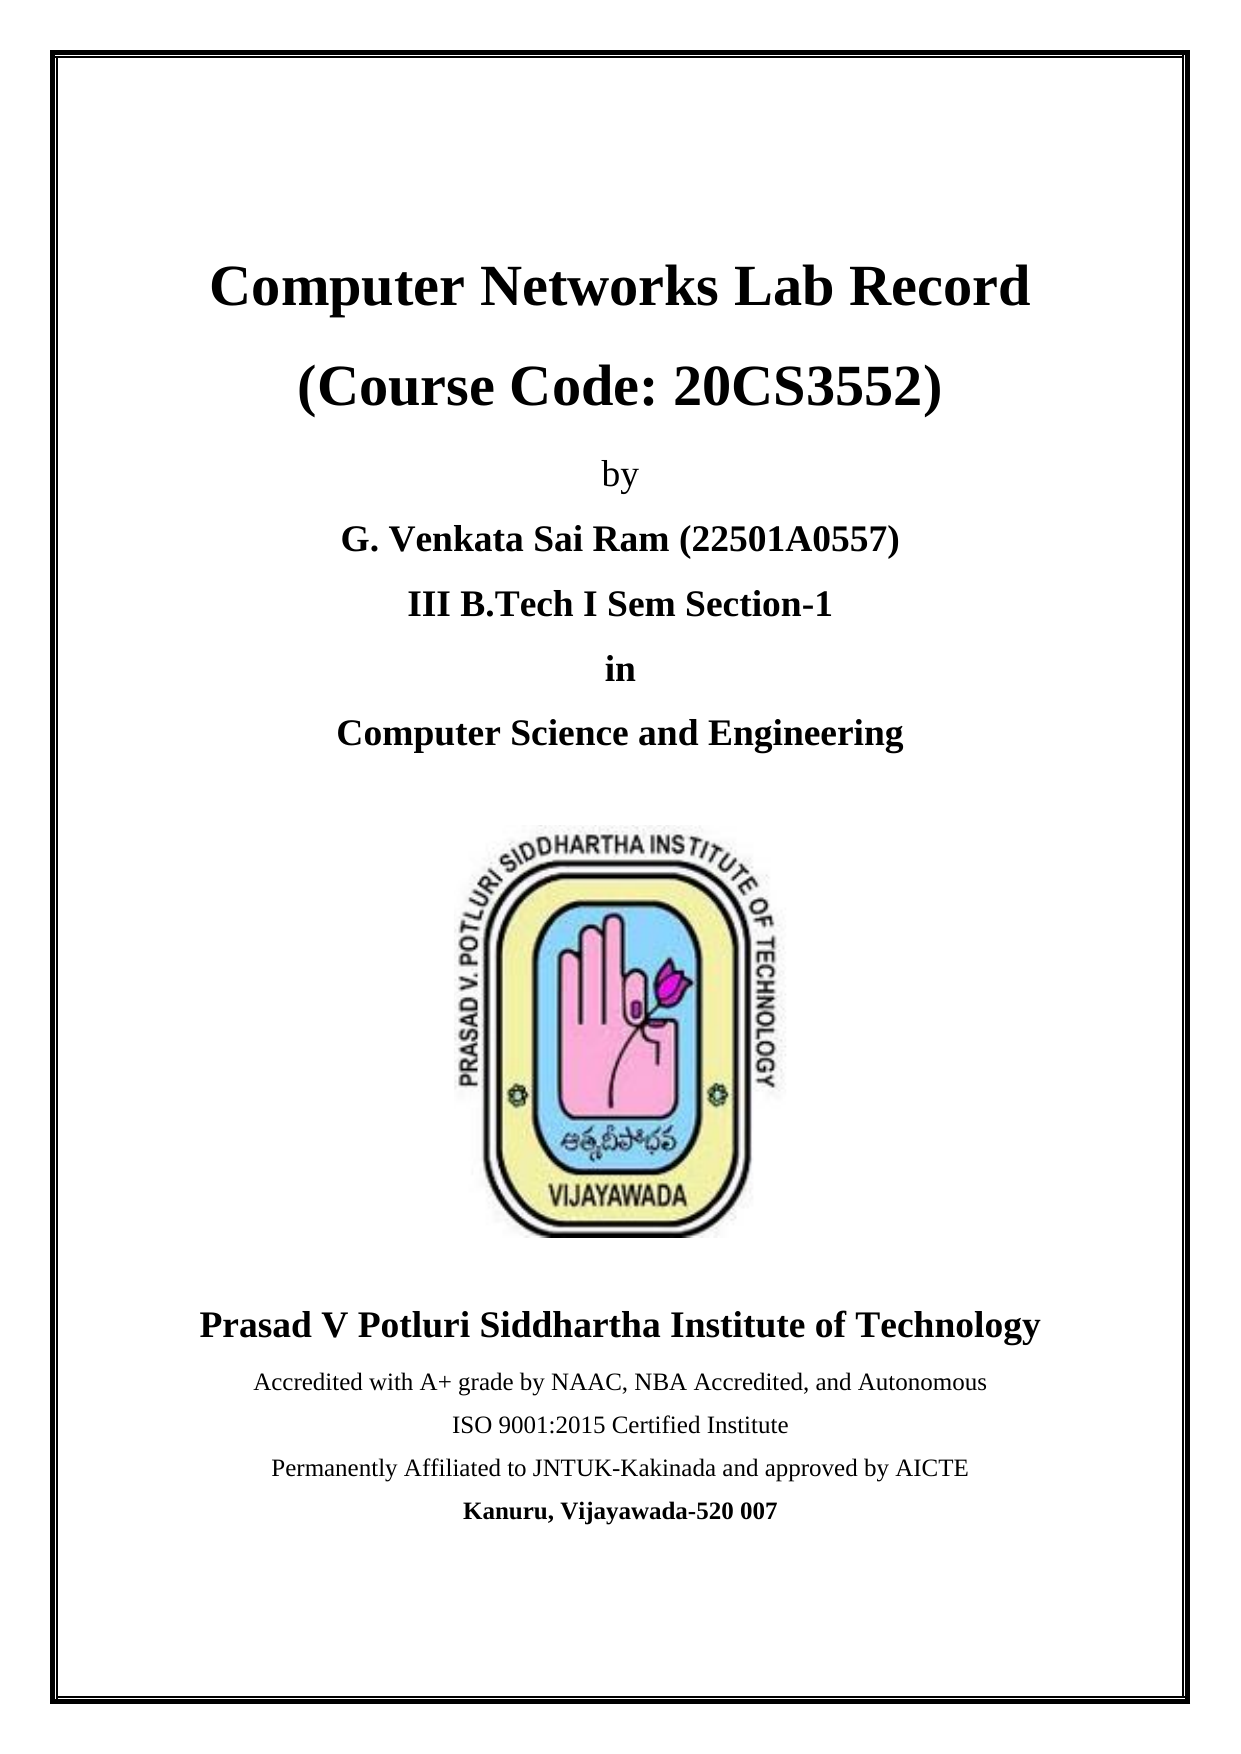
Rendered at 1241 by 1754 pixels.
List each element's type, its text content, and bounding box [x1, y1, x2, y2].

text Computer Science and Engineering [150, 711, 1090, 754]
text Kanuru, Vijayawada-520 007 [150, 1496, 1090, 1525]
text Computer Networks Lab Record [150, 251, 1090, 318]
text Prasad V Potluri Siddhartha Institute of Technology [150, 1302, 1090, 1345]
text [150, 1453, 1090, 1482]
text (Course Code: 20CS3552) [150, 351, 1090, 418]
text ISO 9001:2015 Certified Institute [150, 1410, 1090, 1439]
picture [453, 825, 787, 1238]
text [150, 1367, 1090, 1396]
text G. Venkata Sai Ram (22501A0557) [150, 517, 1090, 560]
text III B.Tech I Sem Section-1 [150, 581, 1090, 624]
text by [150, 452, 1090, 495]
text in [150, 646, 1090, 689]
